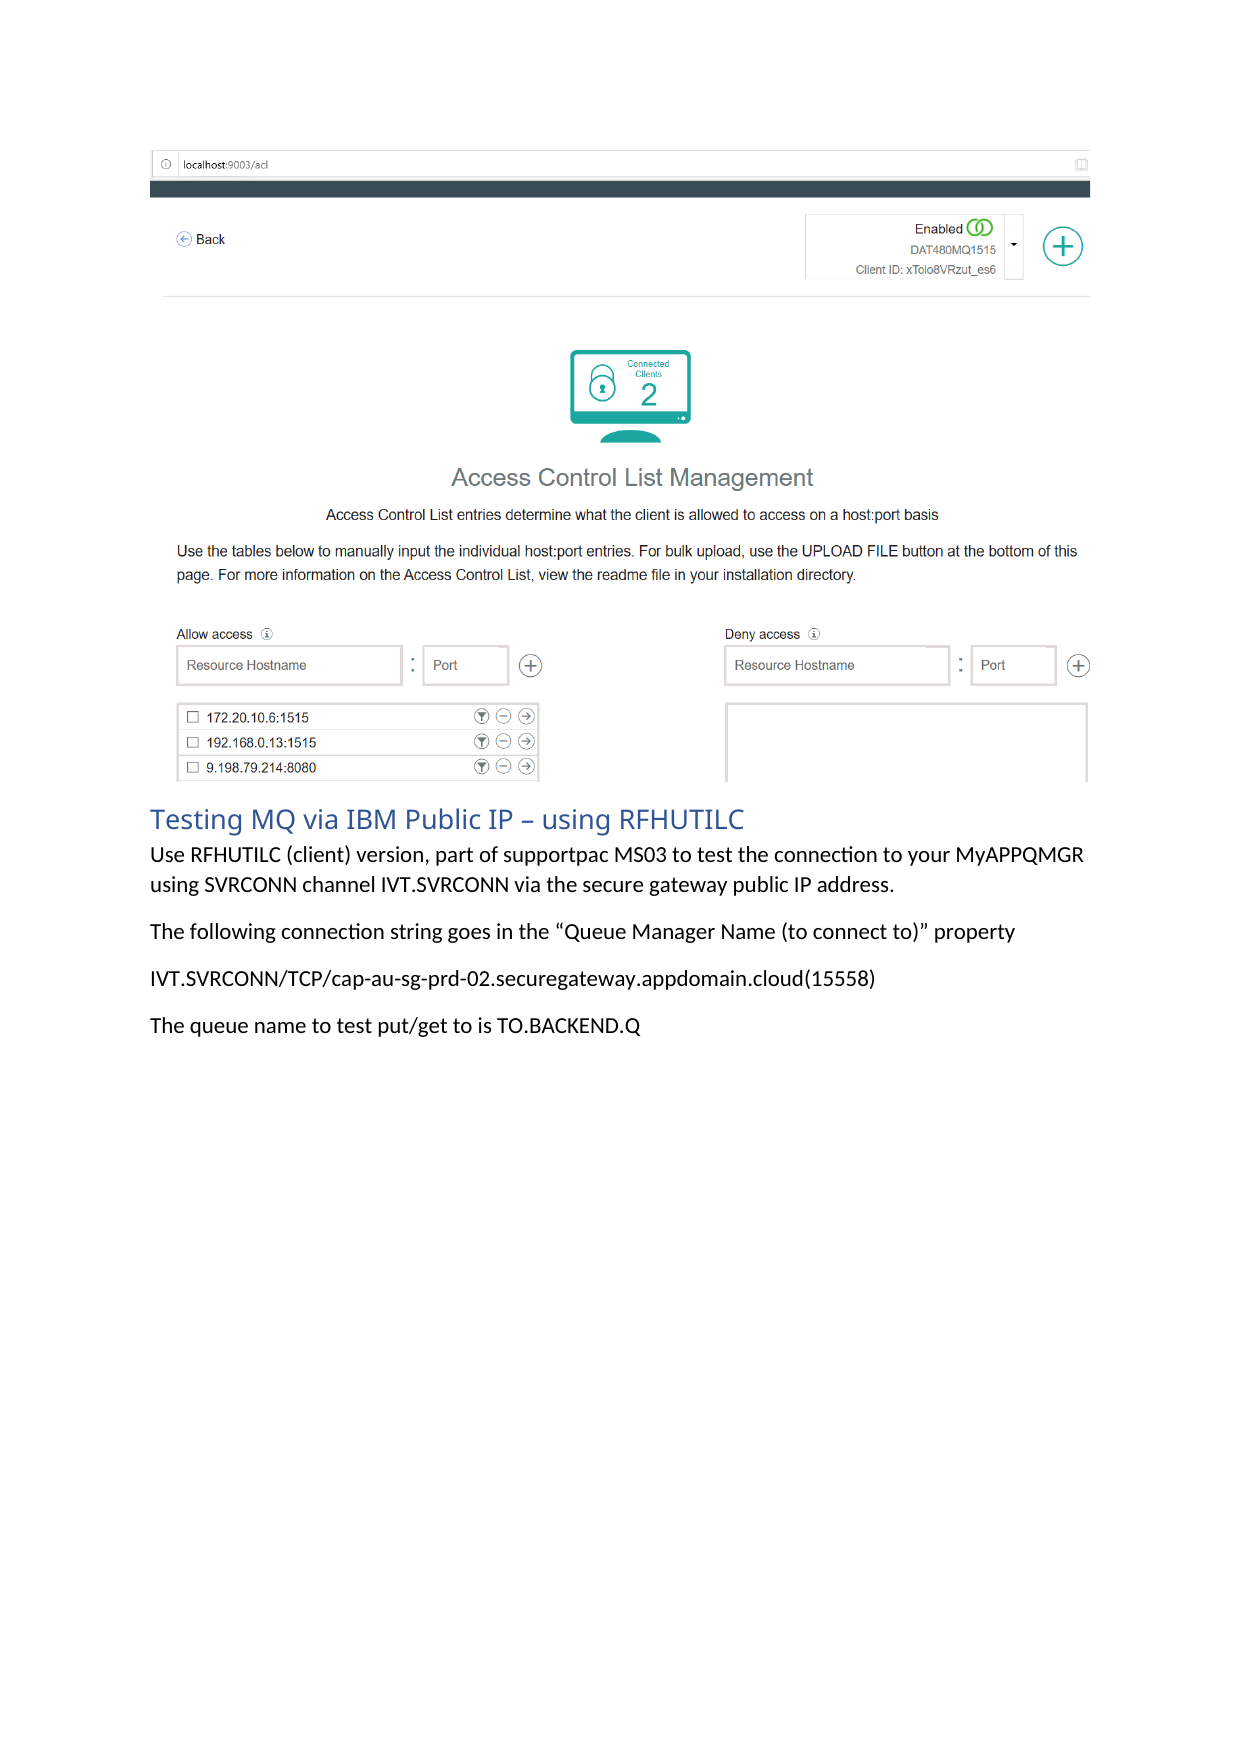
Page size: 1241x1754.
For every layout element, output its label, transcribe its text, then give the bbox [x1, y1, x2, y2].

text IVT.SVRCONN/TCP/cap-au-sg-prd-02.securegateway.appdomain.cloud(15558) [150, 964, 1090, 992]
text Use RFHUTILC (client) version, part of supportpac MS03 to test the connection to your MyAPPQMGR using SVRCONN channel IVT.SVRCONN via the secure gateway public IP address. [150, 840, 1090, 898]
subtitle Testing MQ via IBM Public IP – using RFHUTILC [150, 800, 1090, 837]
text The following connection string goes in the “Queue Manager Name (to connect to)” property [150, 917, 1090, 945]
text The queue name to test put/get to is TO.BACKEND.Q [150, 1011, 1090, 1039]
picture [150, 150, 1091, 782]
